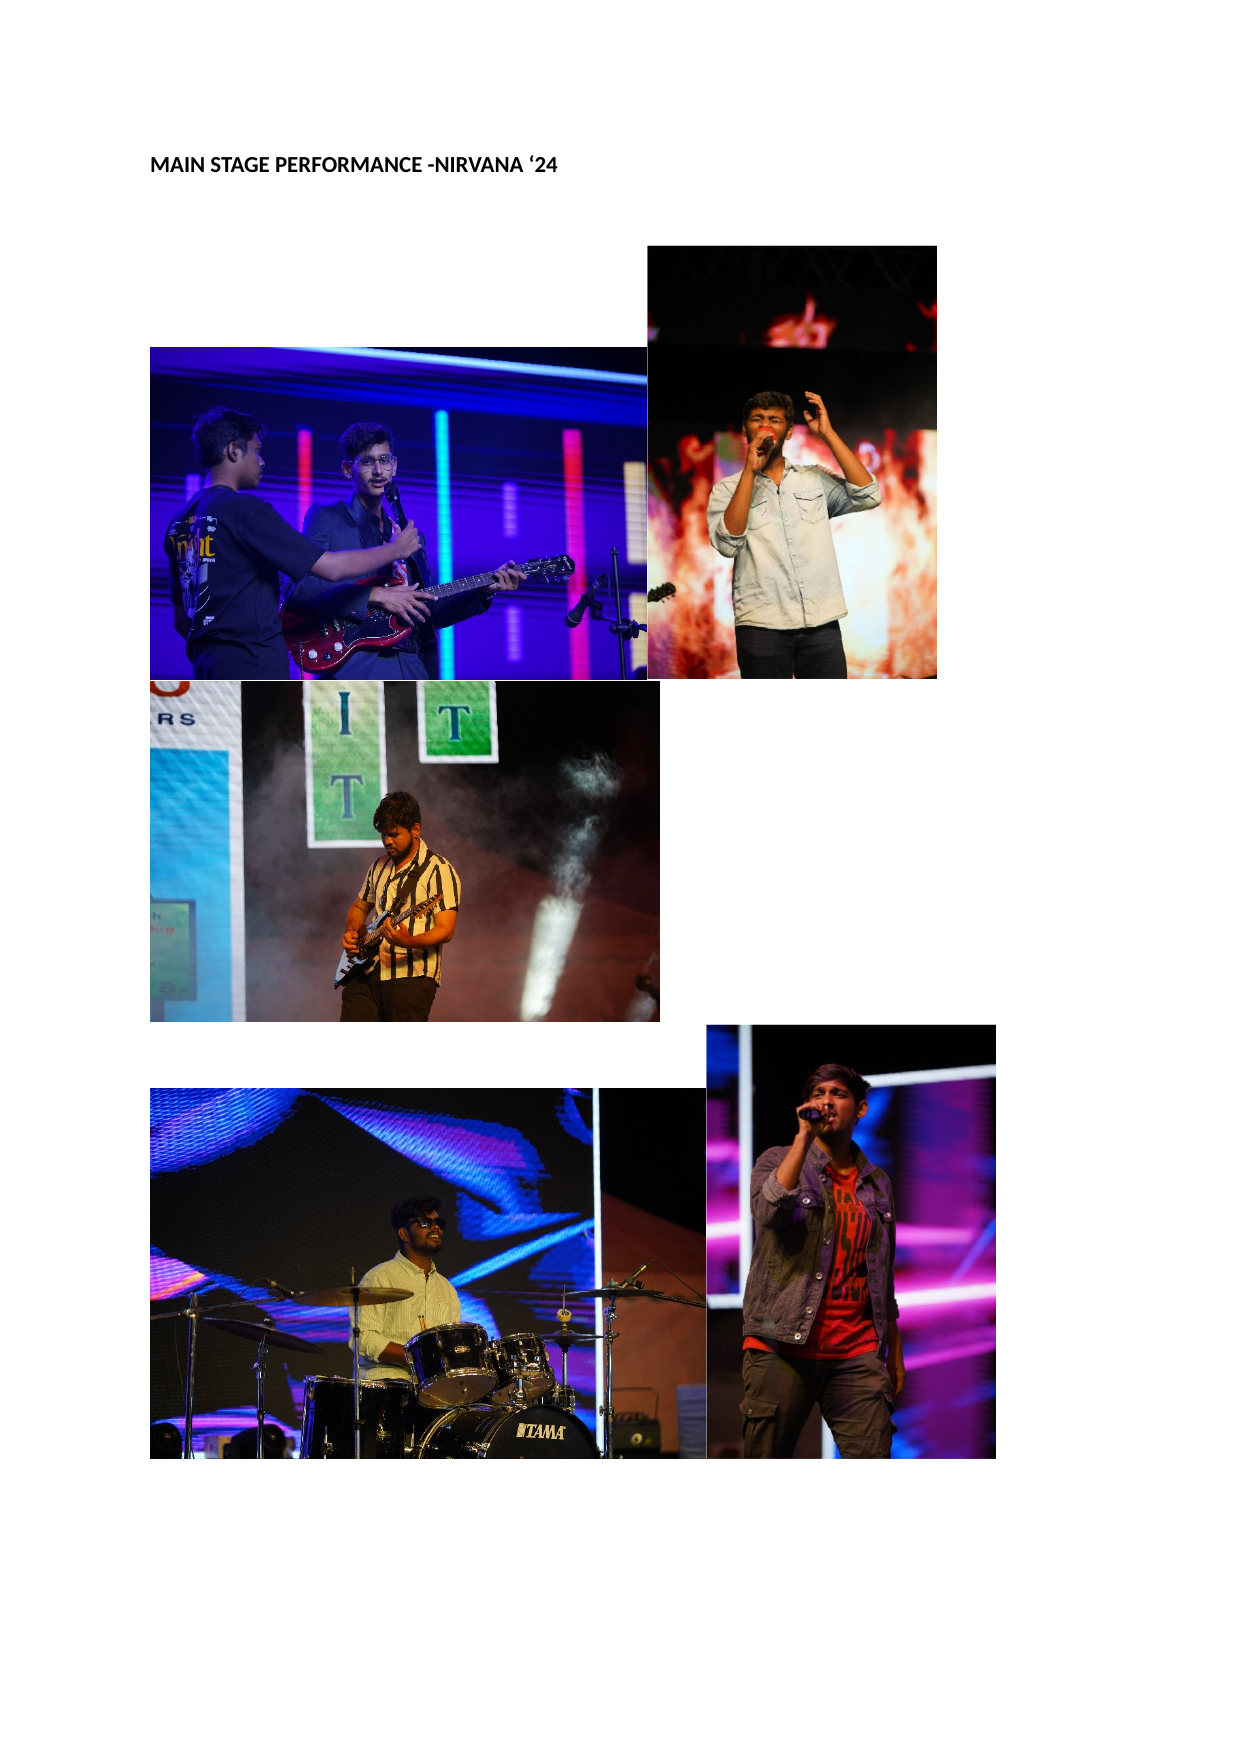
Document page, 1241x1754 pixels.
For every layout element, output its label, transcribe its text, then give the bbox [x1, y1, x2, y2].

picture [707, 1025, 996, 1458]
text MAIN STAGE PERFORMANCE -NIRVANA ‘24 [150, 150, 1090, 178]
picture [150, 347, 647, 680]
picture [648, 246, 937, 678]
picture [150, 681, 660, 1022]
picture [150, 1088, 706, 1459]
